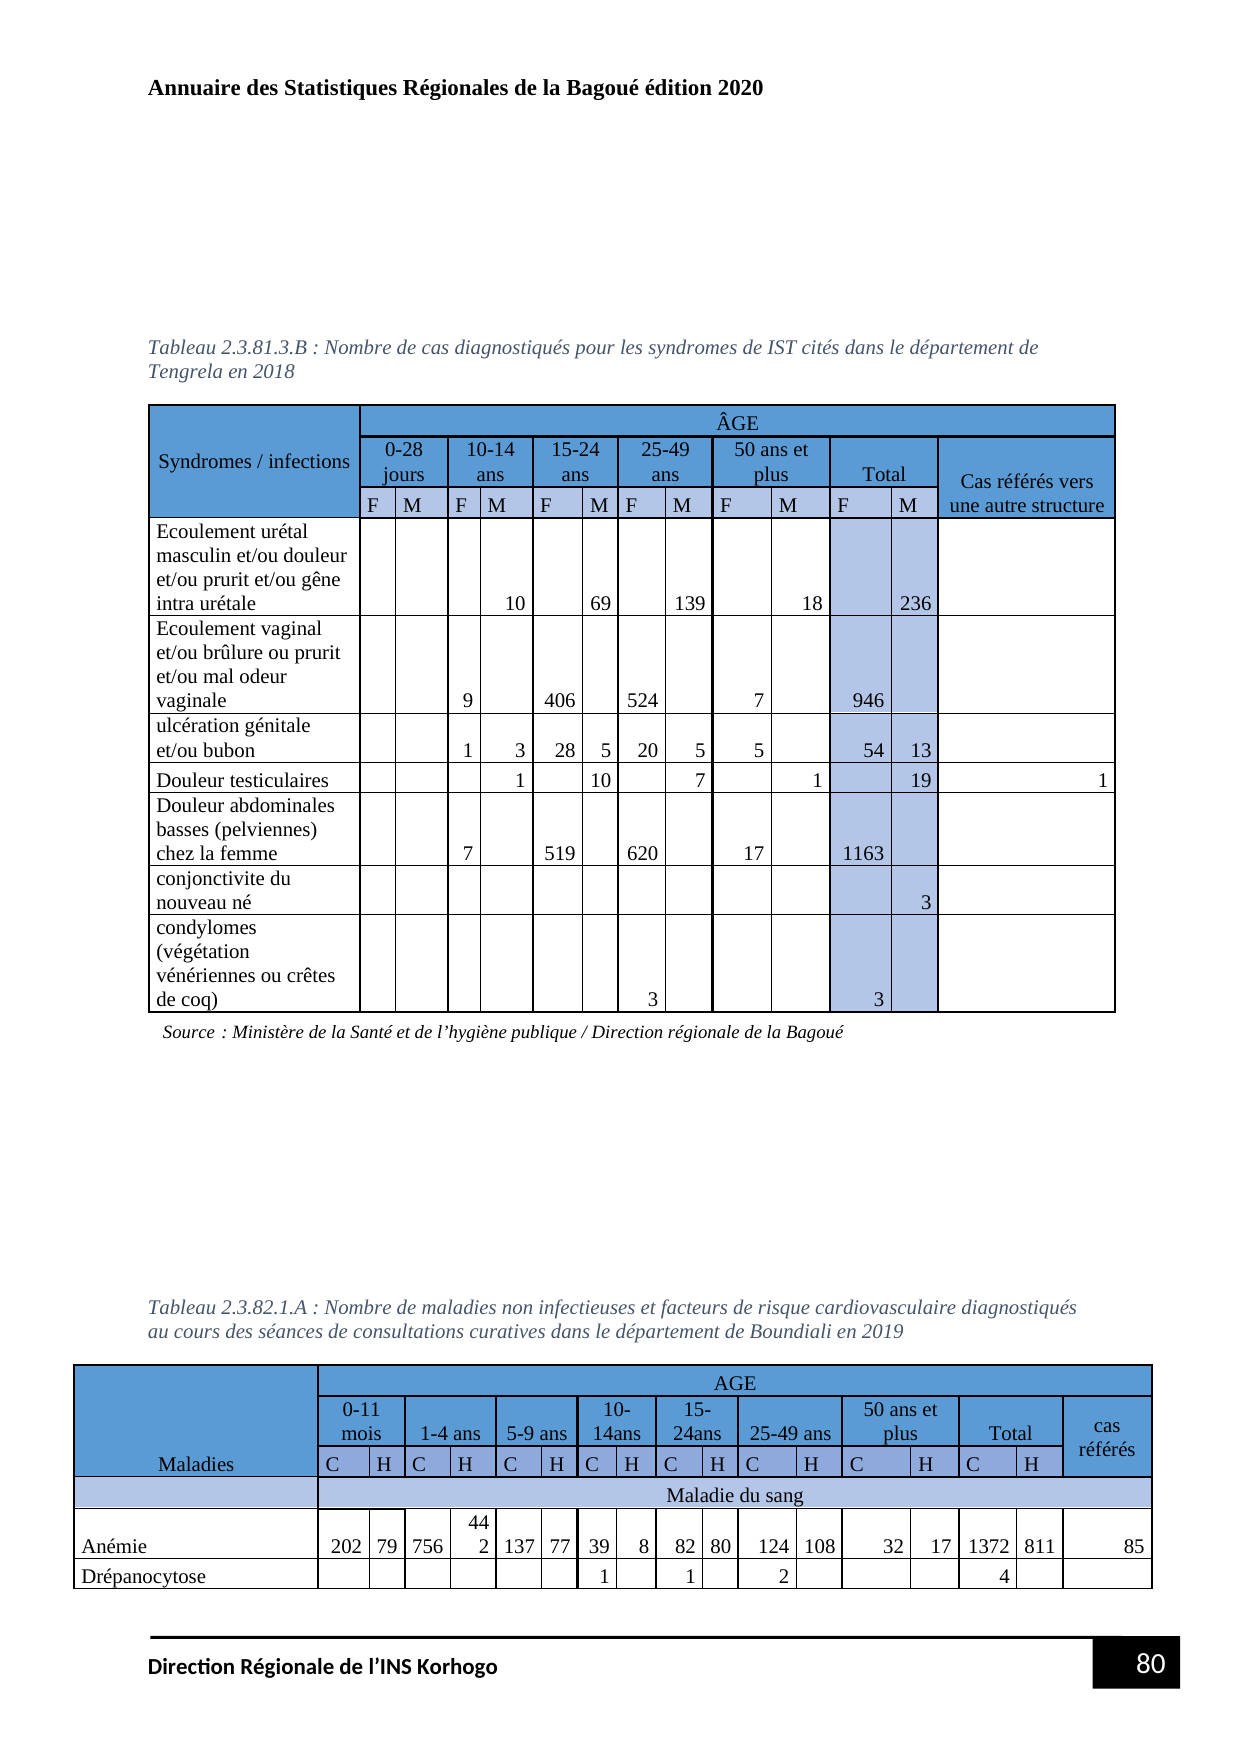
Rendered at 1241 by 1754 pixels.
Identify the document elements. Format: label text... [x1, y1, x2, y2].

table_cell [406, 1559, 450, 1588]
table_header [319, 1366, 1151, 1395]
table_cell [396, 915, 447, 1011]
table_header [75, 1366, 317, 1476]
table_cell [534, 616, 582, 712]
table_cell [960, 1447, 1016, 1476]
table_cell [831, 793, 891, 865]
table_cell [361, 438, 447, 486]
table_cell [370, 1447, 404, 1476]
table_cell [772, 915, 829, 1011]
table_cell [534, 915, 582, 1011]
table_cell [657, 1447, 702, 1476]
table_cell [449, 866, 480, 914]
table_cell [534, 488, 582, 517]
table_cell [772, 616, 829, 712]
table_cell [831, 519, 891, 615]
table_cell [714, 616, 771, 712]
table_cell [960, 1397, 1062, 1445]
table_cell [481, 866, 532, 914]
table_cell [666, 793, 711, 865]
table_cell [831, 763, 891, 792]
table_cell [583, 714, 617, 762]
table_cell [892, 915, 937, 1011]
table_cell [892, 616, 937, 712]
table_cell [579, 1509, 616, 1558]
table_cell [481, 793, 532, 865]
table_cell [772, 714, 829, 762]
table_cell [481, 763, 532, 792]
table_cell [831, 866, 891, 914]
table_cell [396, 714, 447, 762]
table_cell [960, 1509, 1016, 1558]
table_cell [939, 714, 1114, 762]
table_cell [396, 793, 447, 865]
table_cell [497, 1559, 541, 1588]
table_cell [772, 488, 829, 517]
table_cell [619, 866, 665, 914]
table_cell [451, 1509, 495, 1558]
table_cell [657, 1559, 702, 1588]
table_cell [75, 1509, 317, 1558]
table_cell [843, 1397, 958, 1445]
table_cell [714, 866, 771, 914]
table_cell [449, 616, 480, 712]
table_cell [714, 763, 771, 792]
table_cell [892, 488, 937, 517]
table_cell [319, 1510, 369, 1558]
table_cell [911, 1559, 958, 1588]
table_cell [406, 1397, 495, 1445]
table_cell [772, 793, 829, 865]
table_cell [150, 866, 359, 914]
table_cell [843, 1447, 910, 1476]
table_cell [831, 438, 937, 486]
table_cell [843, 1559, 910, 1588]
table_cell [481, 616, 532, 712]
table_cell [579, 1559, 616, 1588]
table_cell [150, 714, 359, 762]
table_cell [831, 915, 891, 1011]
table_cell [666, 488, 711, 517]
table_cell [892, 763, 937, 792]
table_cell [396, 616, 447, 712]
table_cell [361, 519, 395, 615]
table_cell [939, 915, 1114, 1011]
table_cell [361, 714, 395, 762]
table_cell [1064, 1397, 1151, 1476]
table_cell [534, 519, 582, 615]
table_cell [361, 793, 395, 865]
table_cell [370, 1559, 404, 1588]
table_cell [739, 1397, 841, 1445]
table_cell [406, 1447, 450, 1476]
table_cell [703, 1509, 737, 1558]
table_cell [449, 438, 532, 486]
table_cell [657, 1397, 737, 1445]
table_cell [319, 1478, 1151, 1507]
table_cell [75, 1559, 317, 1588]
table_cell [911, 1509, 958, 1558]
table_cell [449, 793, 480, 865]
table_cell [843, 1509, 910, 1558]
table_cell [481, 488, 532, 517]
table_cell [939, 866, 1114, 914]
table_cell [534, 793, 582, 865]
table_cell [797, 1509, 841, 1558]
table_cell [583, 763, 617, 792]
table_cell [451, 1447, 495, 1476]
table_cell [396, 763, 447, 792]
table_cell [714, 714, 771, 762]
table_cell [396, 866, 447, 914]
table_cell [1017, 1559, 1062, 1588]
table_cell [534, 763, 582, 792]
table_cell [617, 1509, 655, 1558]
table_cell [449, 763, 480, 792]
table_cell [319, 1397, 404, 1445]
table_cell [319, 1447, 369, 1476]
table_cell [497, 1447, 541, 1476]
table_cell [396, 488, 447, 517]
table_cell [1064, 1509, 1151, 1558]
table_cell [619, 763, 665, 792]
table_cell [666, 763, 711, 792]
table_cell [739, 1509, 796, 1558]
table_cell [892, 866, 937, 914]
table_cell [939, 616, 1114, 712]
text Tableau 2.3..3.B : Nombre de cas diagnostiqués pour les syndromes de IST cités dans le département de Tengrela en 2018 [148, 335, 1093, 383]
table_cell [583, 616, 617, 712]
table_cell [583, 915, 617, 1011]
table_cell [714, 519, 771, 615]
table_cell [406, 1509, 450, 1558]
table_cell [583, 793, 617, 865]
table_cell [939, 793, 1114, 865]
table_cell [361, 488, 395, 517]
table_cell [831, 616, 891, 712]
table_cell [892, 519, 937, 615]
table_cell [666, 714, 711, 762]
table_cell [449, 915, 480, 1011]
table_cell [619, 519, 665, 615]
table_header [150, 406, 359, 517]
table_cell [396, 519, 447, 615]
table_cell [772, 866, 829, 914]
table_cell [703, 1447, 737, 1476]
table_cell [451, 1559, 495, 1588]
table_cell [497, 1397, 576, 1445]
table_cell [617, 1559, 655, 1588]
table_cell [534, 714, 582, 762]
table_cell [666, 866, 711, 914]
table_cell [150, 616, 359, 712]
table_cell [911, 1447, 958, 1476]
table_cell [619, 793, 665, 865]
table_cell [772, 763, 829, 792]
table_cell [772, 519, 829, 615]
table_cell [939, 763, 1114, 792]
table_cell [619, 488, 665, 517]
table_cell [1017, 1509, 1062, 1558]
text Tableau 2.3..1.A : Nombre de maladies non infectieuses et facteurs de risque cardiovasculaire diagnostiqués au cours des séances de consultations curatives dans le département de Boundiali en 2019 [148, 1294, 1093, 1343]
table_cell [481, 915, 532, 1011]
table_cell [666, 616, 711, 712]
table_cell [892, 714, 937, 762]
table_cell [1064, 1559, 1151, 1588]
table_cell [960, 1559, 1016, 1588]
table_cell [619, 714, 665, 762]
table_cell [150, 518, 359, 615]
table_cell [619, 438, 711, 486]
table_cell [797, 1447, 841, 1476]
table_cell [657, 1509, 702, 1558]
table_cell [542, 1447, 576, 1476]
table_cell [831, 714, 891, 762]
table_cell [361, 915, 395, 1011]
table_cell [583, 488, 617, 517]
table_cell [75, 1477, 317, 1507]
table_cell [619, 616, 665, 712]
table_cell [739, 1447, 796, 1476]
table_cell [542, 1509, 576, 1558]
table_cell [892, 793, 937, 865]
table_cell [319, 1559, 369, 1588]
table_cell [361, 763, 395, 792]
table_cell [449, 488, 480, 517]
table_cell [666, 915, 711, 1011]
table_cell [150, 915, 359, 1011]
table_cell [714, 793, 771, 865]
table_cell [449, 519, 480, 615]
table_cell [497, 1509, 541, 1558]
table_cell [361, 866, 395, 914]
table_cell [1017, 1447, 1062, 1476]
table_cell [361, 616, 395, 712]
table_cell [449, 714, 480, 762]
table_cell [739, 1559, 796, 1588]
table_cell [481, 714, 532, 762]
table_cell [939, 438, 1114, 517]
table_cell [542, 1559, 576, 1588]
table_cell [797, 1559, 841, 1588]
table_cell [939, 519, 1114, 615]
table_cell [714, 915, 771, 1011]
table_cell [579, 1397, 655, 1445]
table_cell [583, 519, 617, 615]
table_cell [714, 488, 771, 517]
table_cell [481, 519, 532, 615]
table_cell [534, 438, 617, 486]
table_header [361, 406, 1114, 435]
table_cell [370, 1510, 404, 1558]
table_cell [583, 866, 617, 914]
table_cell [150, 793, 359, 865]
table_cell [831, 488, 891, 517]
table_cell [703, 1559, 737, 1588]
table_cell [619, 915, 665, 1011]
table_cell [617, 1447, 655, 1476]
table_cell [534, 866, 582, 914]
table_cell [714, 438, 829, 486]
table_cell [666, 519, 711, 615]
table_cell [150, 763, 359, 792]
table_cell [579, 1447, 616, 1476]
